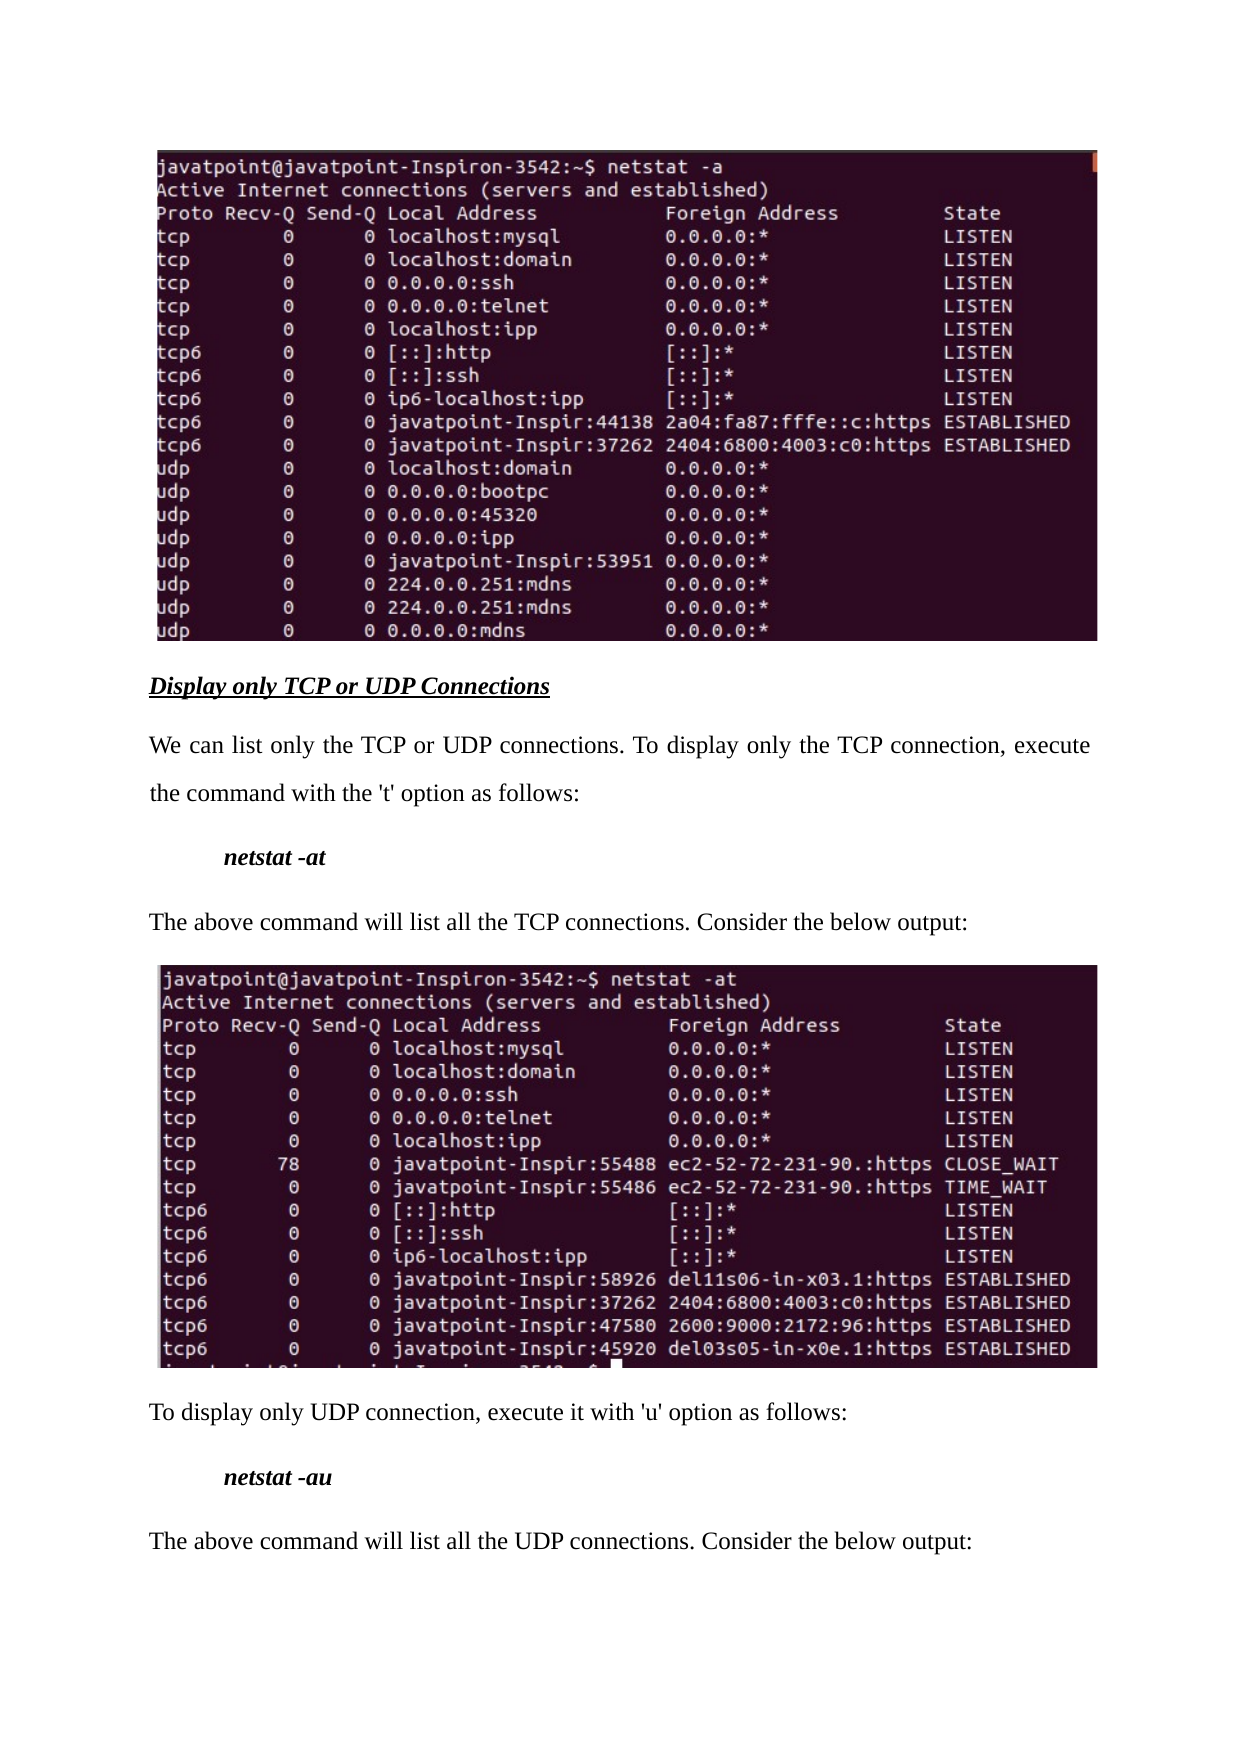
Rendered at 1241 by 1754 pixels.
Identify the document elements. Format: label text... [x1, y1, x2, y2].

picture [157, 965, 1098, 1368]
text We can list only the TCP or UDP connections. To display only the TCP connection, execute the command with the 't' option as follows: [148, 730, 1091, 807]
subtitle Display only TCP or UDP Connections [148, 671, 1192, 700]
picture [157, 150, 1098, 641]
text The above command will list all the UDP connections. Consider the below output: [148, 1526, 1091, 1555]
text To display only UDP connection, execute it with 'u' option as follows: [148, 1397, 1091, 1426]
text The above command will list all the TCP connections. Consider the below output: [148, 907, 1091, 935]
subtitle netstat -at [223, 842, 1192, 871]
subtitle netstat -au [223, 1462, 1192, 1491]
